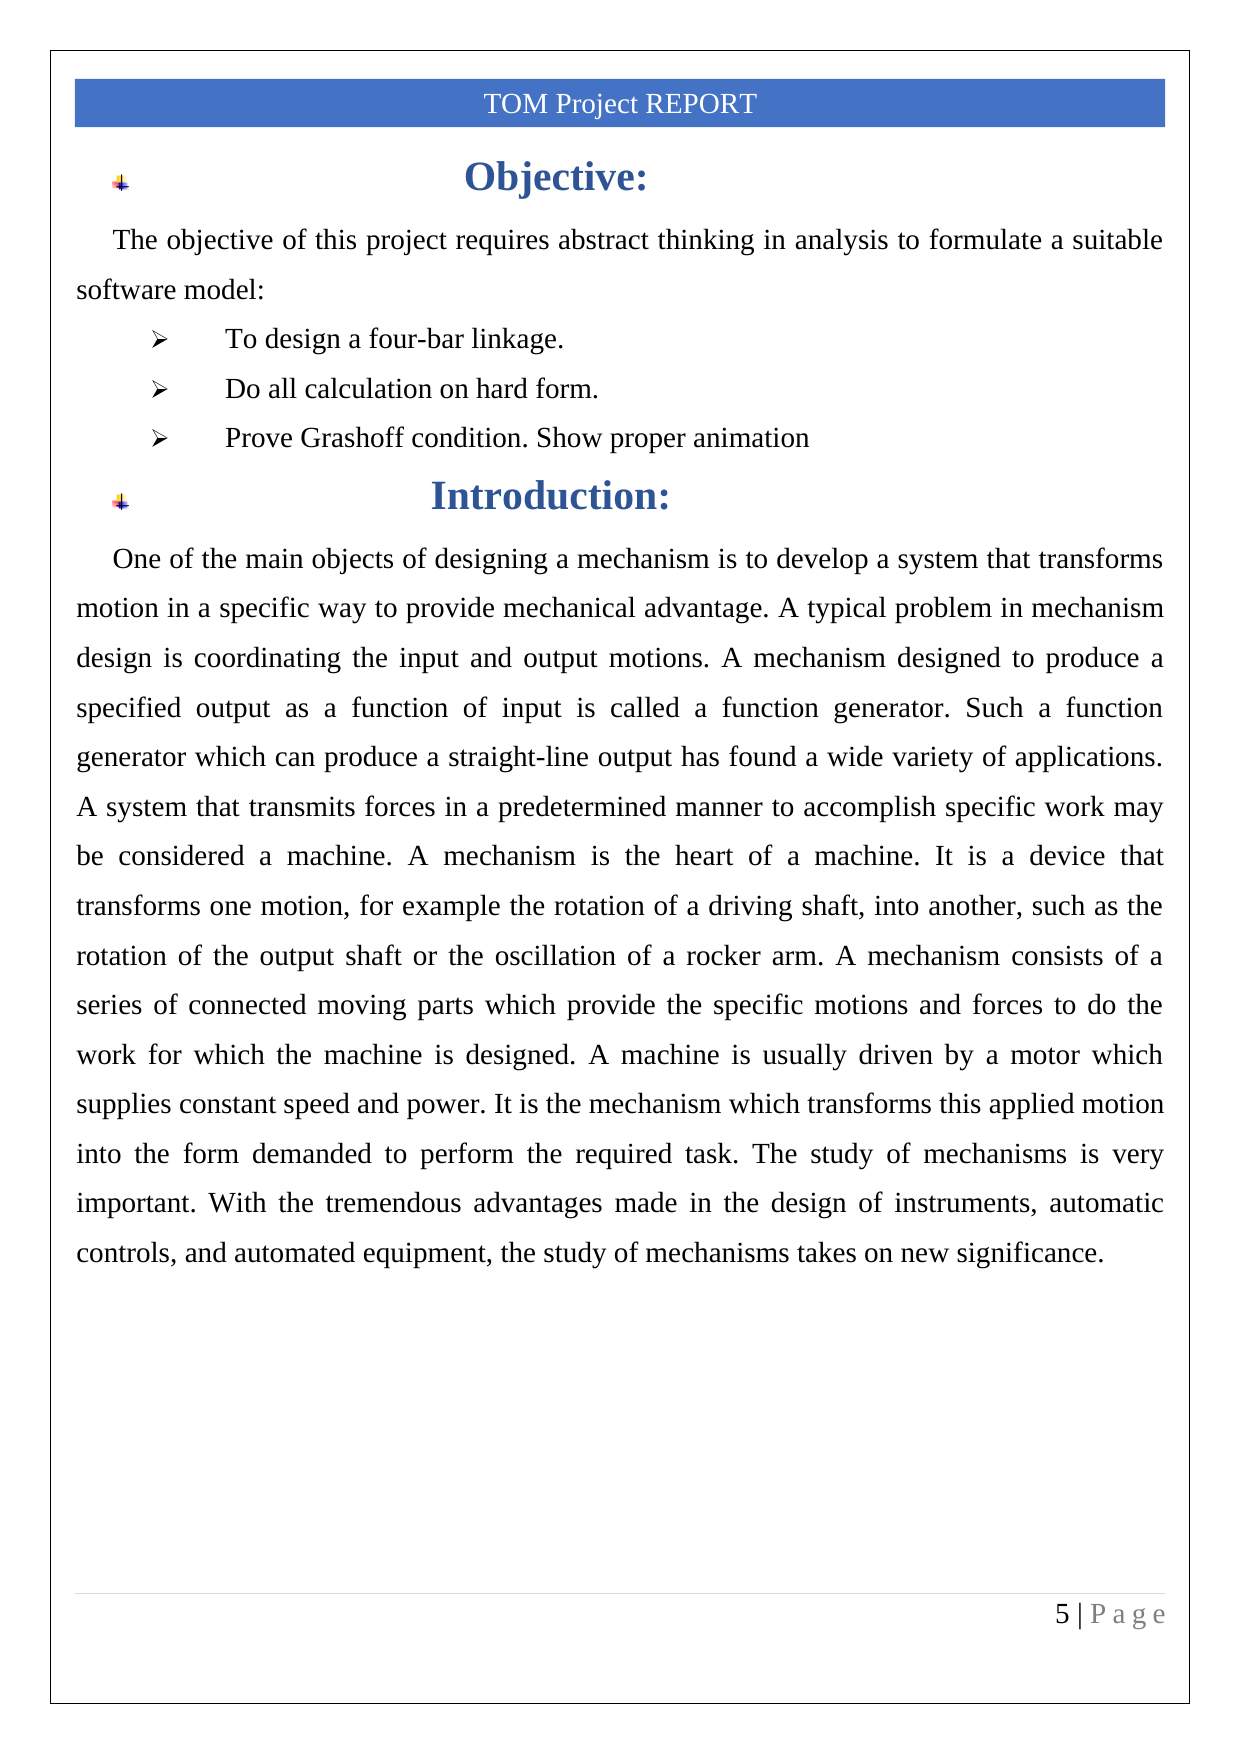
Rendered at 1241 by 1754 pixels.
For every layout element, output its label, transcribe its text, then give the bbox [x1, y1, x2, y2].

subtitle Introduction: [111, 470, 1165, 518]
list To design a four-bar linkage. [150, 321, 1165, 355]
list Prove Grashoff condition. Show proper animation [150, 421, 1165, 454]
subtitle Objective: [111, 128, 1165, 199]
text One of the main objects of designing a mechanism is to develop a system that transforms motion in a specific way to provide mechanical advantage. A typical problem in mechanism design is coordinating the input and output motions. A mechanism designed to produce a specified output as a function of input is called a function generator. Such a function generator which can produce a straight-line output has found a wide variety of applications. A system that transmits forces in a predetermined manner to accomplish specific work may be considered a machine. A mechanism is the heart of a machine. It is a device that transforms one motion, for example the rotation of a driving shaft, into another, such as the rotation of the output shaft or the oscillation of a rocker arm. A mechanism consists of a series of connected moving parts which provide the specific motions and forces to do the work for which the machine is designed. A machine is usually driven by a motor which supplies constant speed and power. It is the mechanism which transforms this applied motion into the form demanded to perform the required task. The study of mechanisms is very important. With the tremendous advantages made in the design of instruments, automatic controls, and automated equipment, the study of mechanisms takes on new significance. [76, 541, 1165, 1269]
text The objective of this project requires abstract thinking in analysis to formulate a suitable software model: [76, 222, 1165, 305]
picture [112, 173, 129, 191]
picture [112, 492, 129, 510]
list Do all calculation on hard form. [150, 371, 1165, 404]
